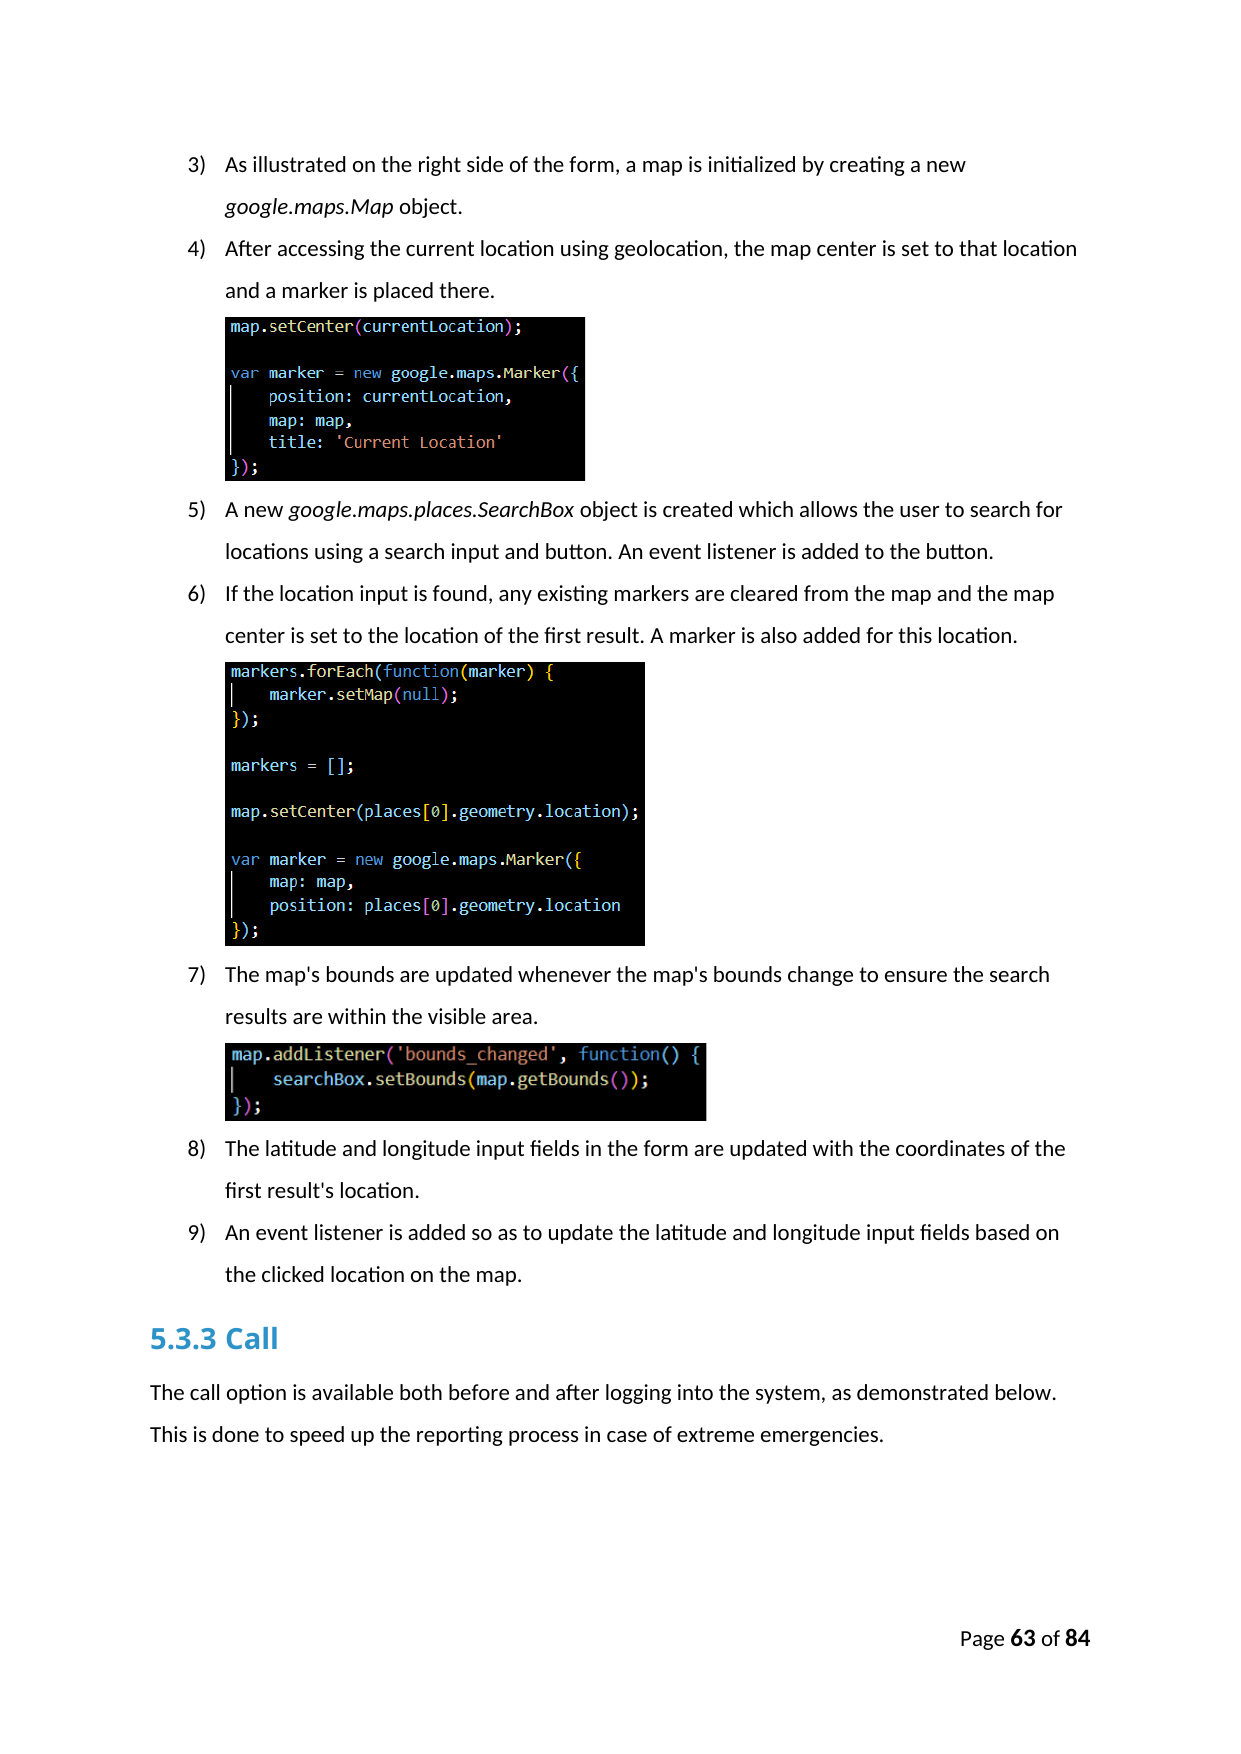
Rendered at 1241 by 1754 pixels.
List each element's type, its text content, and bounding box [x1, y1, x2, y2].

list A new google.maps.places.SearchBox object is created which allows the user to search for locations using a search input and button. An event listener is added to the button. [187, 495, 1090, 565]
list As illustrated on the right side of the form, a map is initialized by creating a new google.maps.Map object. [187, 150, 1090, 220]
text The call option is available both before and after logging into the system, as demonstrated below. This is done to speed up the reporting process in case of extreme emergencies. [150, 1378, 1090, 1448]
picture [225, 317, 586, 481]
list If the location input is found, any existing markers are cleared from the map and the map center is set to the location of the first result. A marker is also added for this location. [187, 579, 1090, 649]
picture [225, 662, 645, 946]
list The latitude and longitude input fields in the form are updated with the coordinates of the first result's location. [187, 1134, 1090, 1204]
list An event listener is added so as to update the latitude and longitude input fields based on the clicked location on the map. [187, 1218, 1090, 1288]
picture [225, 1043, 707, 1121]
list The map's bounds are updated whenever the map's bounds change to ensure the search results are within the visible area. [187, 960, 1090, 1030]
subtitle Call [150, 1319, 1090, 1358]
list After accessing the current location using geolocation, the map center is set to that location and a marker is placed there. [187, 234, 1090, 304]
